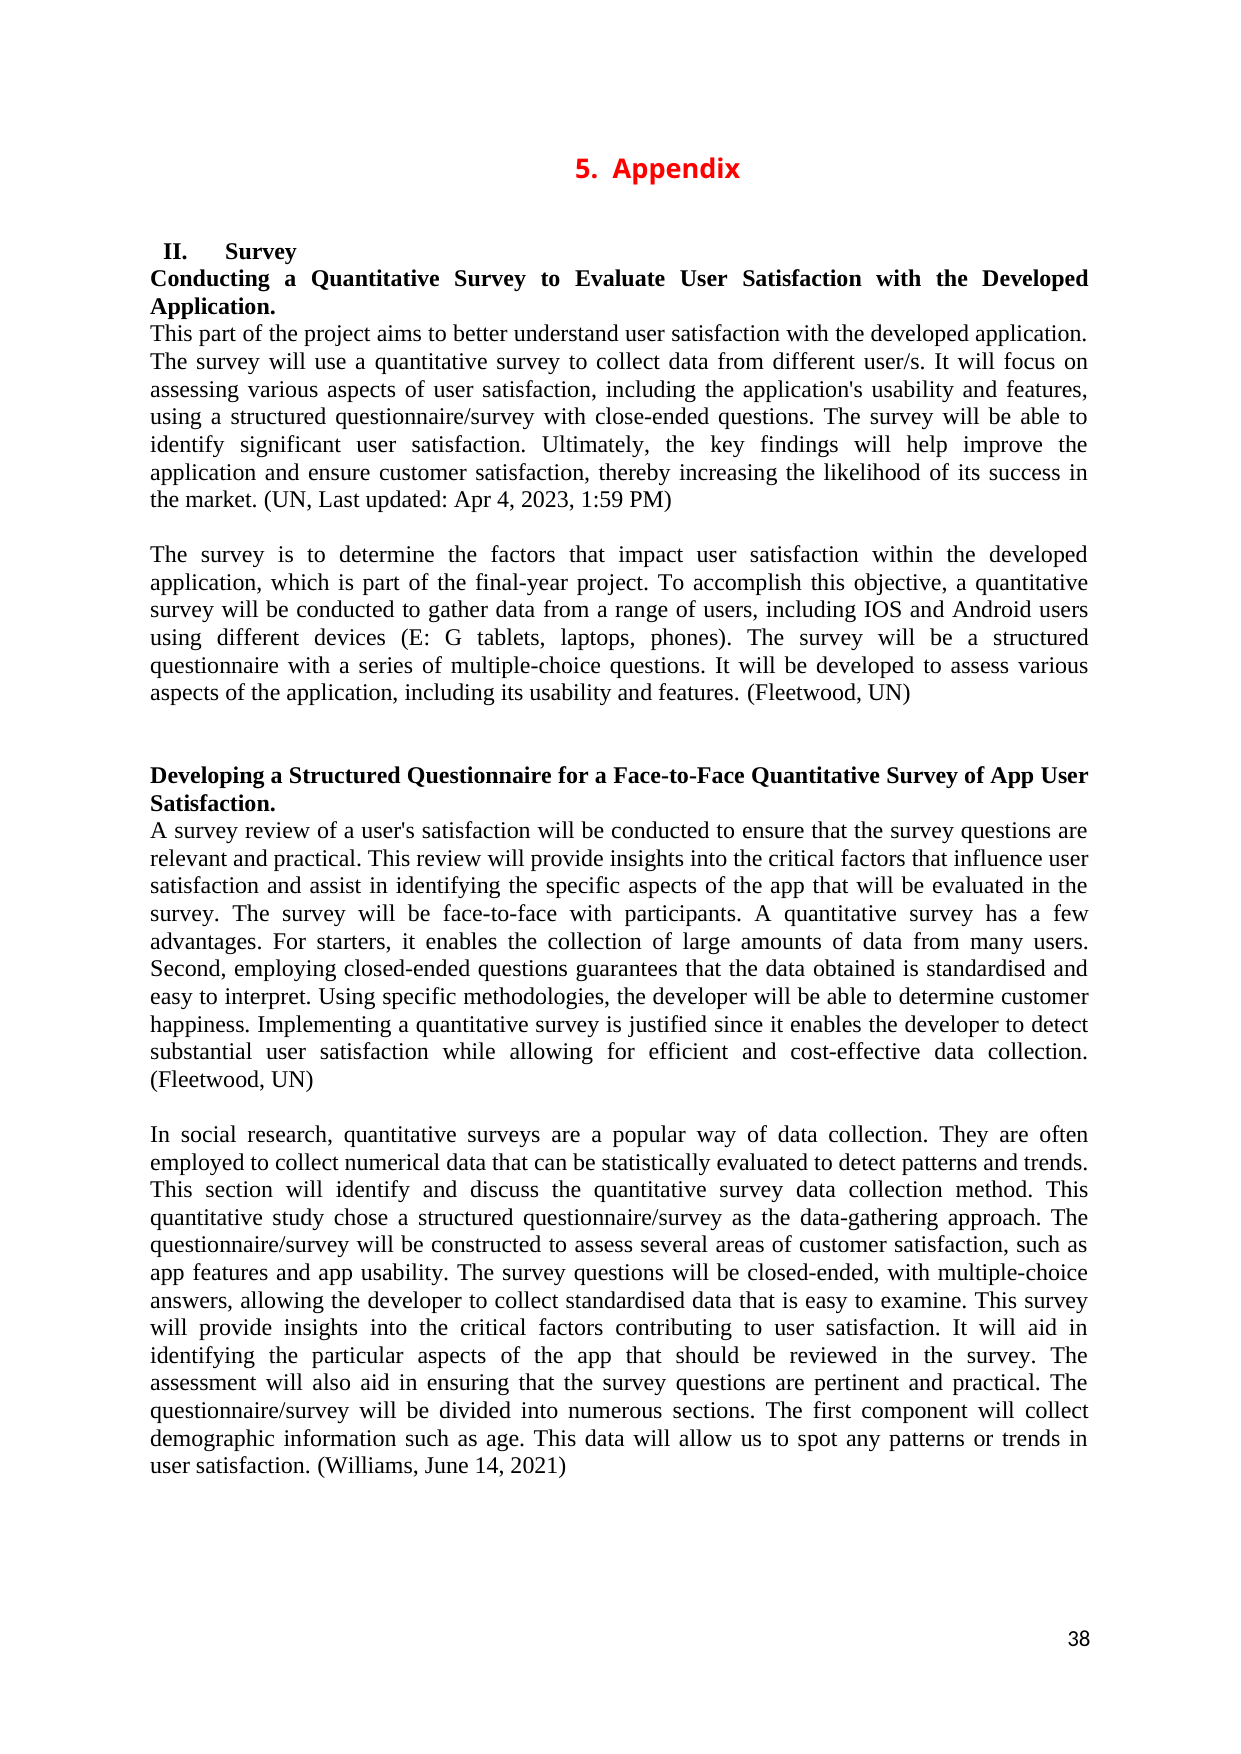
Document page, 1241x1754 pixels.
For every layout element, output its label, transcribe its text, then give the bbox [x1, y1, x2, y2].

text This part of the project aims to better understand user satisfaction with the developed application. The survey will use a quantitative survey to collect data from different user/s. It will focus on assessing various aspects of user satisfaction, including the application's usability and features, using a structured questionnaire/survey with close-ended questions. The survey will be able to identify significant user satisfaction. Ultimately, the key findings will help improve the application and ensure customer satisfaction, thereby increasing the likelihood of its success in the market. [150, 319, 1090, 513]
text The survey is to determine the factors that impact user satisfaction within the developed application, which is part of the final-year project. To accomplish this objective, a quantitative survey will be conducted to gather data from a range of users, including IOS and Android users using different devices (E: G tablets, laptops, phones). The survey will be a structured questionnaire with a series of multiple-choice questions. It will be developed to assess various aspects of the application, including its usability and features. [150, 540, 1090, 706]
text Conducting a Quantitative Survey to Evaluate User Satisfaction with the Developed Application. [150, 264, 1090, 319]
text Developing a Structured Questionnaire for a Face-to-Face Quantitative Survey of App User Satisfaction. [150, 761, 1090, 816]
text In social research, quantitative surveys are a popular way of data collection. They are often employed to collect numerical data that can be statistically evaluated to detect patterns and trends. This section will identify and discuss the quantitative survey data collection method. This quantitative study chose a structured questionnaire/survey as the data-gathering approach. The questionnaire/survey will be constructed to assess several areas of customer satisfaction, such as app features and app usability. The survey questions will be closed-ended, with multiple-choice answers, allowing the developer to collect standardised data that is easy to examine. This survey will provide insights into the critical factors contributing to user satisfaction. It will aid in identifying the particular aspects of the app that should be reviewed in the survey. The assessment will also aid in ensuring that the survey questions are pertinent and practical. The questionnaire/survey will be divided into numerous sections. The first component will collect demographic information such as age. This data will allow us to spot any patterns or trends in user satisfaction. [150, 1120, 1090, 1479]
subtitle Appendix [225, 150, 1090, 187]
text A survey review of a user's satisfaction will be conducted to ensure that the survey questions are relevant and practical. This review will provide insights into the critical factors that influence user satisfaction and assist in identifying the specific aspects of the app that will be evaluated in the survey. The survey will be face-to-face with participants. A quantitative survey has a few advantages. For starters, it enables the collection of large amounts of data from many users. Second, employing closed-ended questions guarantees that the data obtained is standardised and easy to interpret. Using specific methodologies, the developer will be able to determine customer happiness. Implementing a quantitative survey is justified since it enables the developer to detect substantial user satisfaction while allowing for efficient and cost-effective data collection. [150, 816, 1090, 1092]
subtitle Survey [187, 237, 1090, 264]
